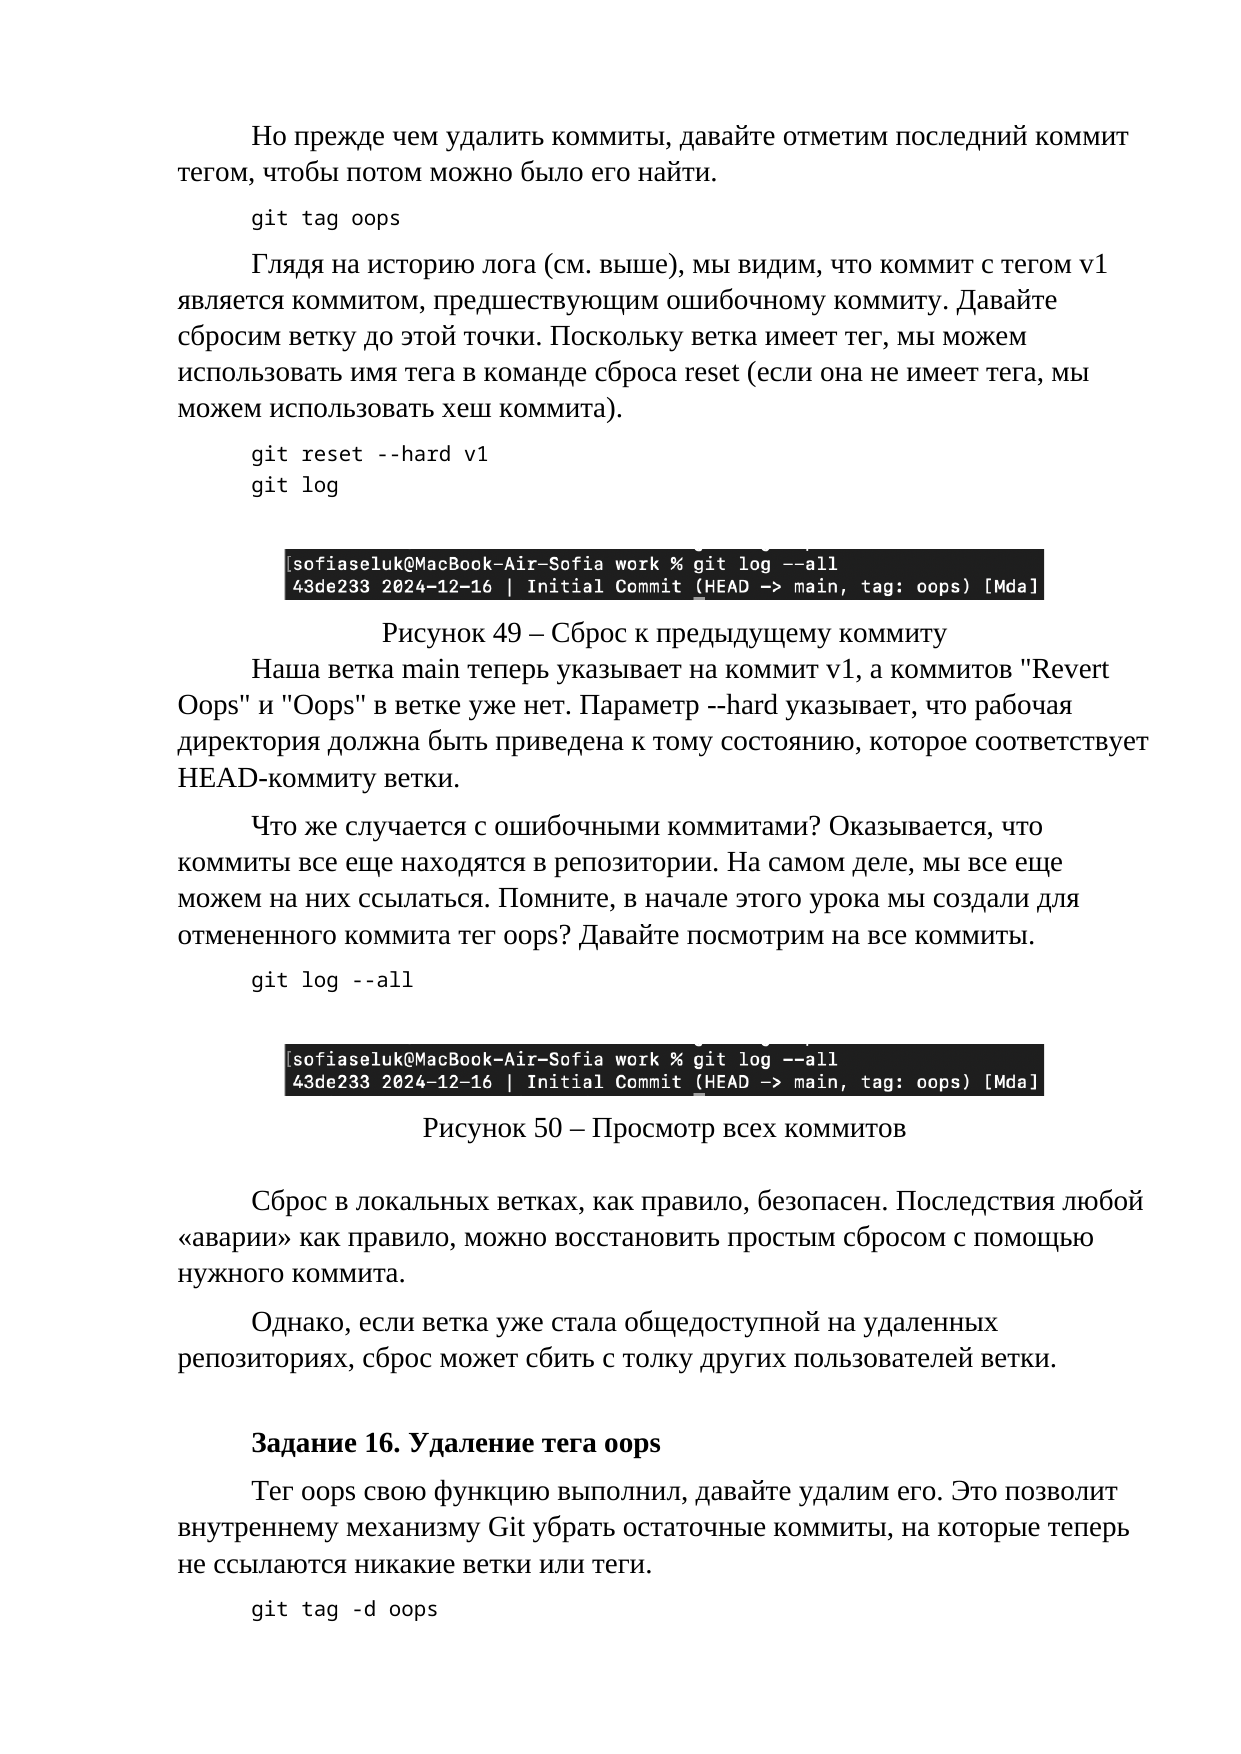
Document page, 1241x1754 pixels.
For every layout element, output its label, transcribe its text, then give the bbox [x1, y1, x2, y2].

text Тег oops свою функцию выполнил, давайте удалим его. Это позволит внутреннему механизму Git убрать остаточные коммиты, на которые теперь не ссылаются никакие ветки или теги. [177, 1473, 1152, 1579]
text Однако, если ветка уже стала общедоступной на удаленных репозиториях, сброс может сбить с толку других пользователей ветки. [177, 1304, 1152, 1373]
text Наша ветка main теперь указывает на коммит v1, а коммитов "Revert Oops" и "Oops" в ветке уже нет. Параметр --hard указывает, что рабочая директория должна быть приведена к тому состоянию, которое соответствует HEAD-коммиту ветки. [177, 651, 1152, 793]
text git log --all [177, 965, 1152, 994]
text git tag oops [177, 203, 1152, 231]
text git reset --hard v1 [177, 439, 1152, 468]
text Что же случается с ошибочными коммитами? Оказывается, что коммиты все еще находятся в репозитории. На самом деле, мы все еще можем на них ссылаться. Помните, в начале этого урока мы создали для отмененного коммита тег oops? Давайте посмотрим на все коммиты. [177, 808, 1152, 950]
text Но прежде чем удалить коммиты, давайте отметим последний коммит тегом, чтобы потом можно было его найти. [177, 118, 1152, 188]
text Сброс в локальных ветках, как правило, безопасен. Последствия любой «аварии» как правило, можно восстановить простым сбросом с помощью нужного коммита. [177, 1183, 1152, 1289]
picture [284, 1044, 1045, 1096]
text Рисунок 50 – Просмотр всех коммитов [177, 1111, 1152, 1144]
text Задание 16. Удаление тега oops [177, 1425, 1152, 1458]
text Рисунок 49 – Сброс к предыдущему коммиту [177, 615, 1152, 649]
text git log [177, 470, 1152, 498]
picture [284, 549, 1045, 600]
text git tag -d oops [177, 1594, 1152, 1623]
text Глядя на историю лога (см. выше), мы видим, что коммит с тегом v1 является коммитом, предшествующим ошибочному коммиту. Давайте сбросим ветку до этой точки. Поскольку ветка имеет тег, мы можем использовать имя тега в команде сброса reset (если она не имеет тега, мы можем использовать хеш коммита). [177, 246, 1152, 424]
